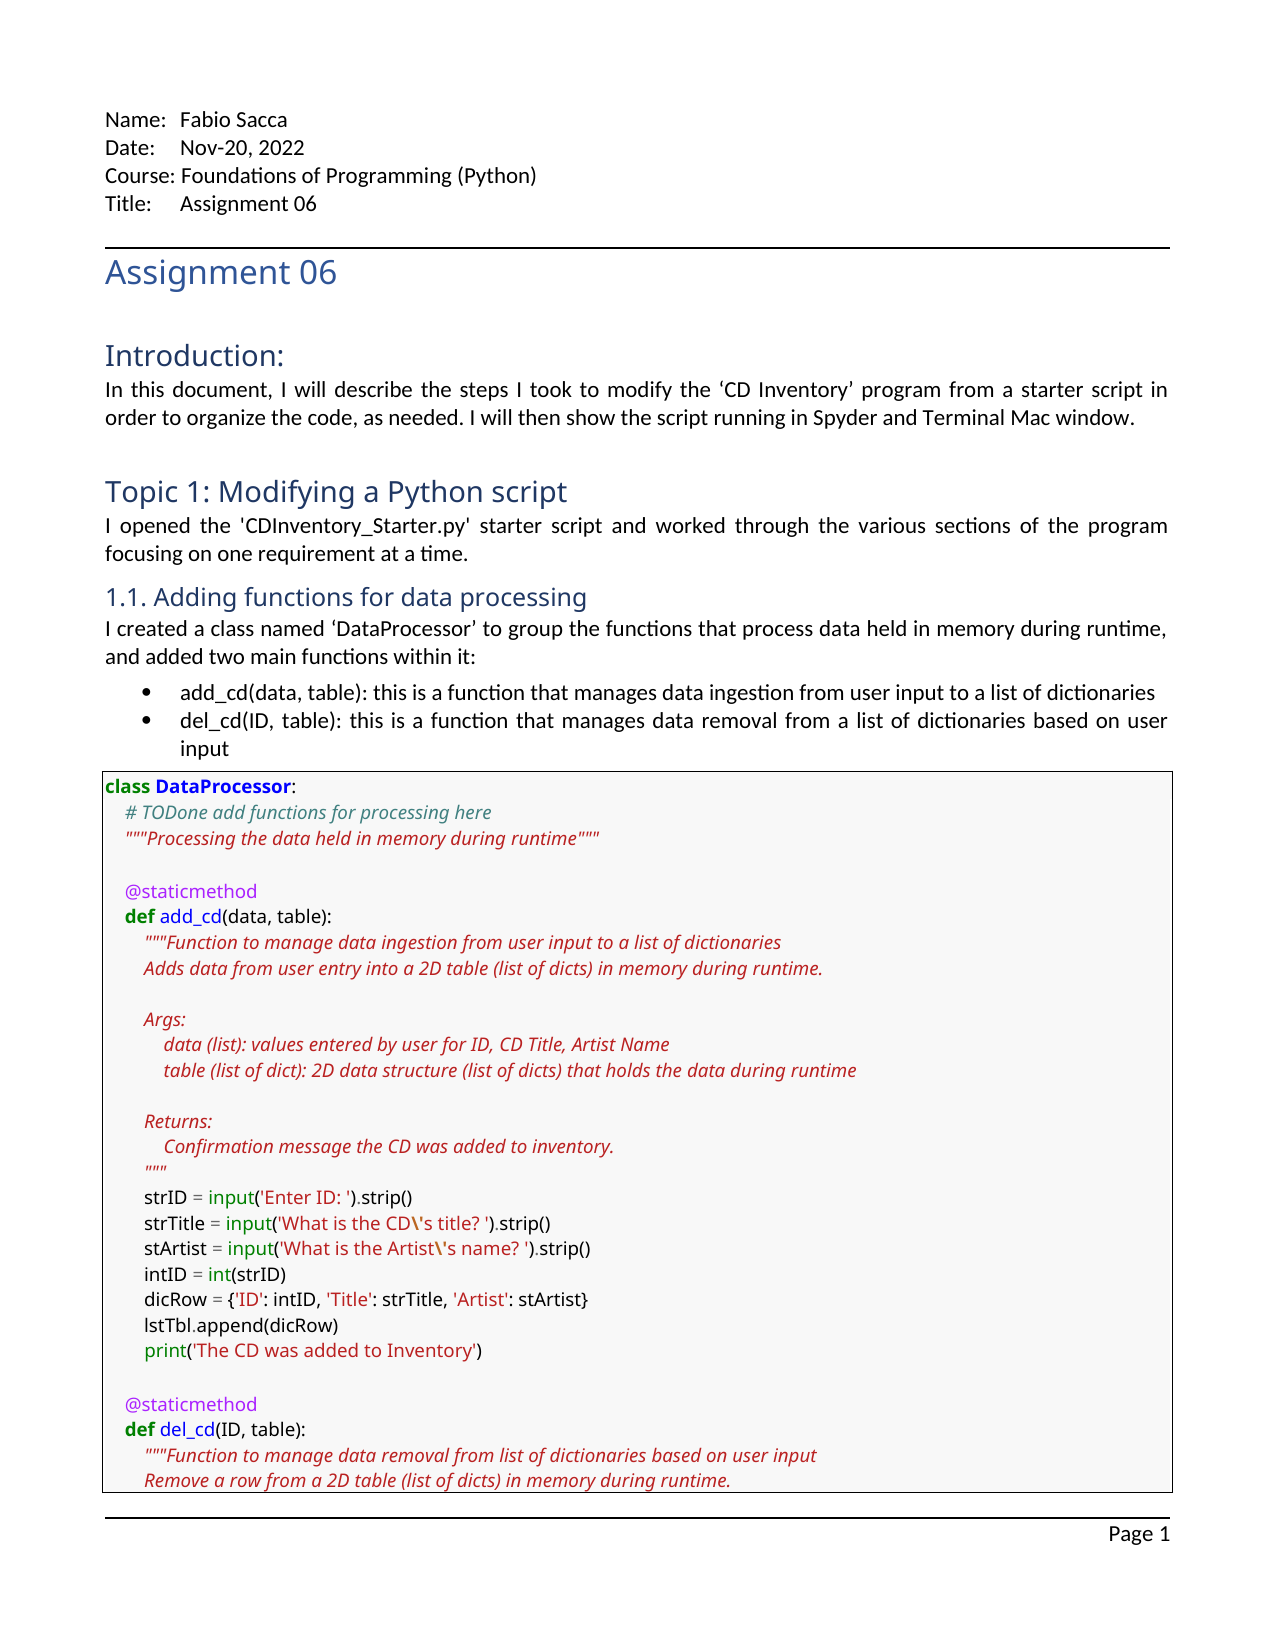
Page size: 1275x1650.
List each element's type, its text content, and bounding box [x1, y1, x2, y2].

text Returns: [105, 1108, 1170, 1133]
text """Function to manage data removal from list of dictionaries based on user input [105, 1442, 1170, 1468]
text data (list): values entered by user for ID, CD Title, Artist Name [105, 1031, 1170, 1057]
text @staticmethod [105, 1391, 1170, 1417]
text """ [105, 1159, 1170, 1184]
subtitle 1.1. Adding functions for data processing [105, 580, 1170, 614]
text print('The CD was added to Inventory') [105, 1338, 1170, 1363]
text class DataProcessor: [103, 772, 1172, 799]
text table (list of dict): 2D data structure (list of dicts) that holds the data during runtime [105, 1057, 1170, 1082]
text Name: Fabio Sacca [105, 105, 1170, 133]
text Adds data from user entry into a 2D table (list of dicts) in memory during runtime. [105, 955, 1170, 980]
text """Function to manage data ingestion from user input to a list of dictionaries [105, 929, 1170, 955]
text I opened the 'CDInventory_Starter.py' starter script and worked through the various sections of the program focusing on one requirement at a time. [105, 511, 1170, 567]
text stArtist = input('What is the Artist\'s name? ').strip() [105, 1236, 1170, 1261]
text dicRow = {'ID': intID, 'Title': strTitle, 'Artist': stArtist} [105, 1287, 1170, 1312]
text def del_cd(ID, table): [105, 1417, 1170, 1442]
text intID = int(strID) [105, 1261, 1170, 1287]
subtitle Introduction: [105, 335, 1170, 375]
text Remove a row from a 2D table (list of dicts) in memory during runtime. [105, 1468, 1170, 1492]
text lstTbl.append(dicRow) [105, 1312, 1170, 1338]
list add_cd(data, table): this is a function that manages data ingestion from user input to a list of dictionaries [142, 678, 1170, 706]
text strTitle = input('What is the CD\'s title? ').strip() [105, 1210, 1170, 1236]
text I created a class named ‘DataProcessor’ to group the functions that process data held in memory during runtime, and added two main functions within it: [105, 614, 1170, 670]
text """Processing the data held in memory during runtime""" [105, 825, 1170, 850]
text Title: Assignment 06 [105, 189, 1170, 247]
text strID = input('Enter ID: ').strip() [105, 1184, 1170, 1210]
text Course: Foundations of Programming (Python) [105, 161, 1170, 189]
text Date: Nov-20, 2022 [105, 133, 1170, 161]
text Args: [105, 1006, 1170, 1031]
subtitle Assignment 06 [105, 249, 1170, 294]
text def add_cd(data, table): [105, 904, 1170, 929]
subtitle Topic 1: Modifying a Python script [105, 472, 1170, 511]
text @staticmethod [105, 878, 1170, 904]
list del_cd(ID, table): this is a function that manages data removal from a list of dictionaries based on user input [142, 706, 1170, 762]
text Confirmation message the CD was added to inventory. [105, 1133, 1170, 1159]
text # TODone add functions for processing here [105, 799, 1170, 825]
text In this document, I will describe the steps I took to modify the ‘CD Inventory’ program from a starter script in order to organize the code, as needed. I will then show the script running in Spyder and Terminal Mac window. [105, 375, 1170, 431]
